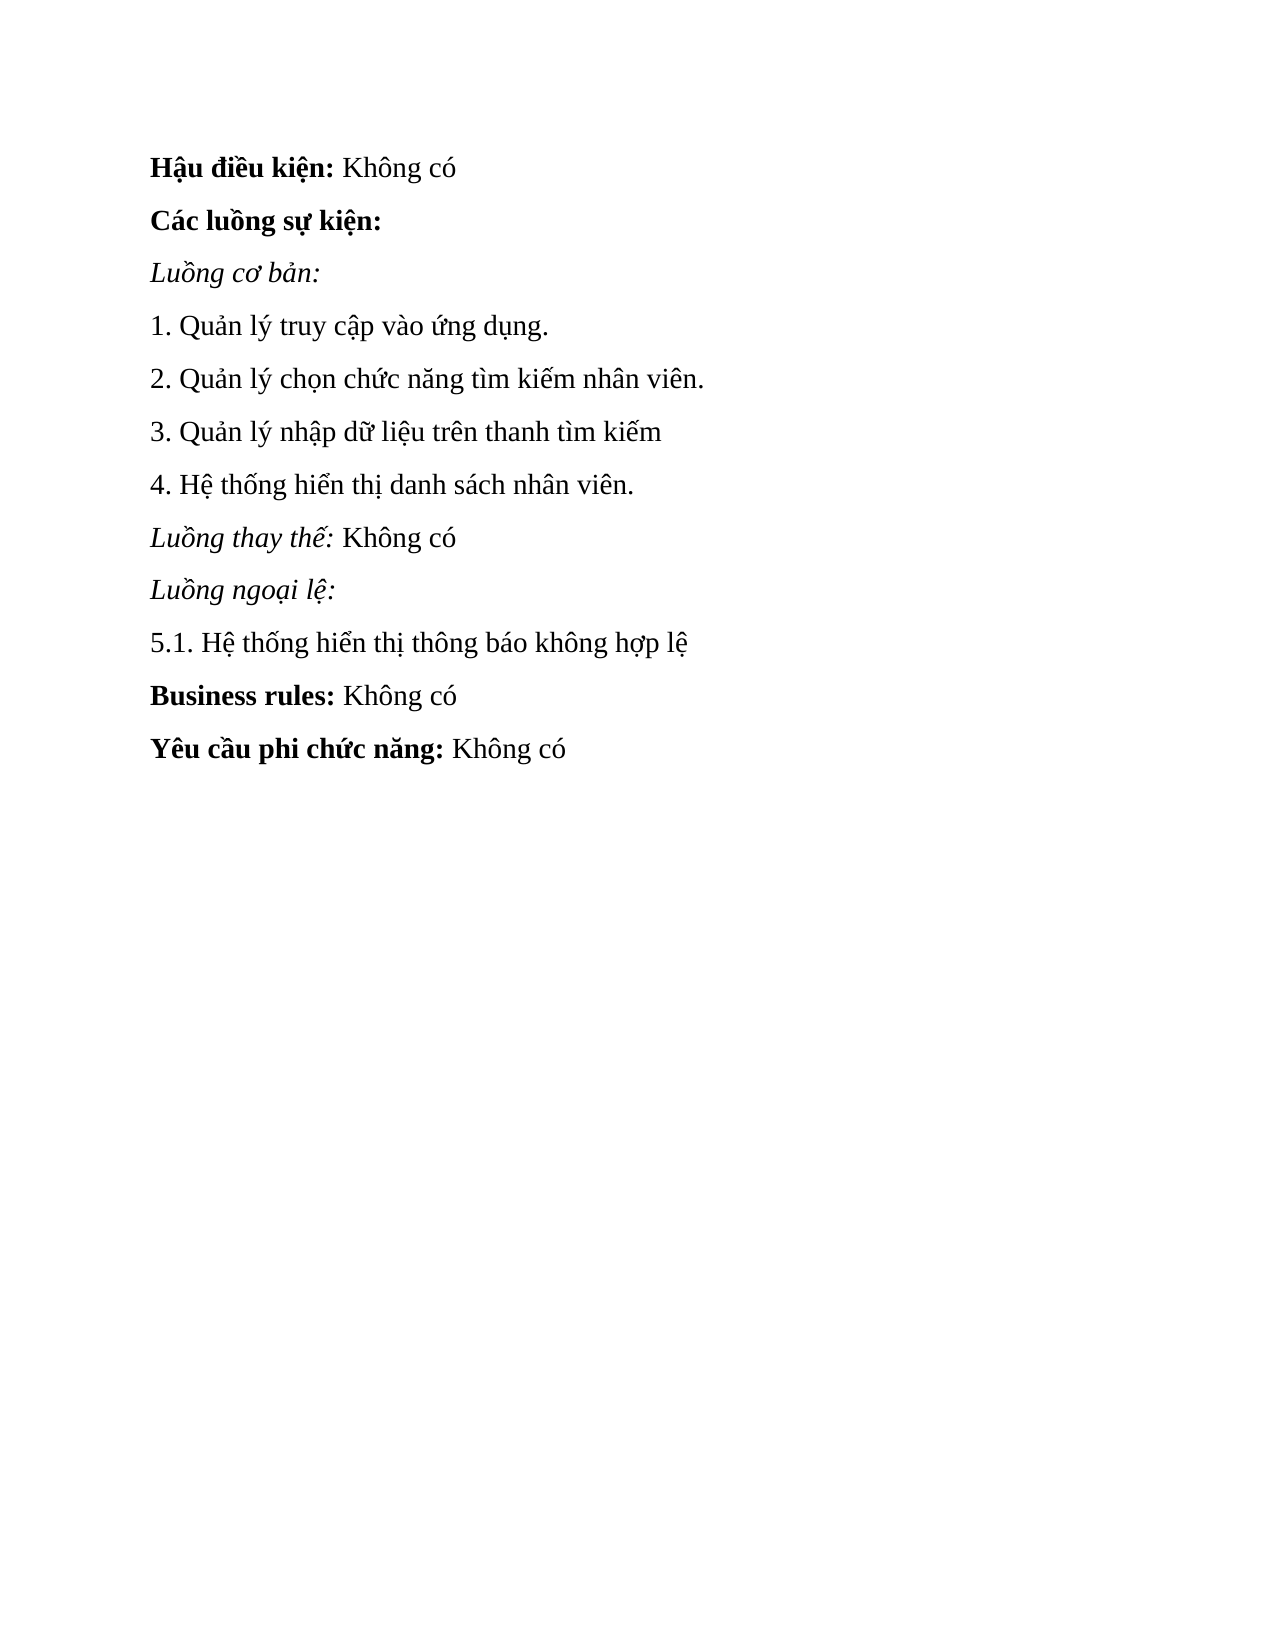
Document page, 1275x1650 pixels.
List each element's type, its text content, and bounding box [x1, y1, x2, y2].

text 4. Hệ thống hiển thị danh sách nhân viên. [150, 467, 1125, 500]
text Luồng ngoại lệ: [150, 572, 1125, 606]
text Luồng cơ bản: [150, 256, 1125, 289]
text Các luồng sự kiện: [150, 203, 1125, 236]
text Hậu điều kiện: Không có [150, 150, 1125, 183]
text Yêu cầu phi chức năng: Không có [150, 731, 1125, 764]
text 1. Quản lý truy cập vào ứng dụng. [150, 308, 1125, 342]
text 2. Quản lý chọn chức năng tìm kiếm nhân viên. [150, 361, 1125, 395]
text 3. Quản lý nhập dữ liệu trên thanh tìm kiếm [150, 414, 1125, 448]
text 5.1. Hệ thống hiển thị thông báo không hợp lệ [150, 625, 1125, 659]
text Business rules: Không có [150, 678, 1125, 712]
text Luồng thay thế: Không có [150, 520, 1125, 553]
